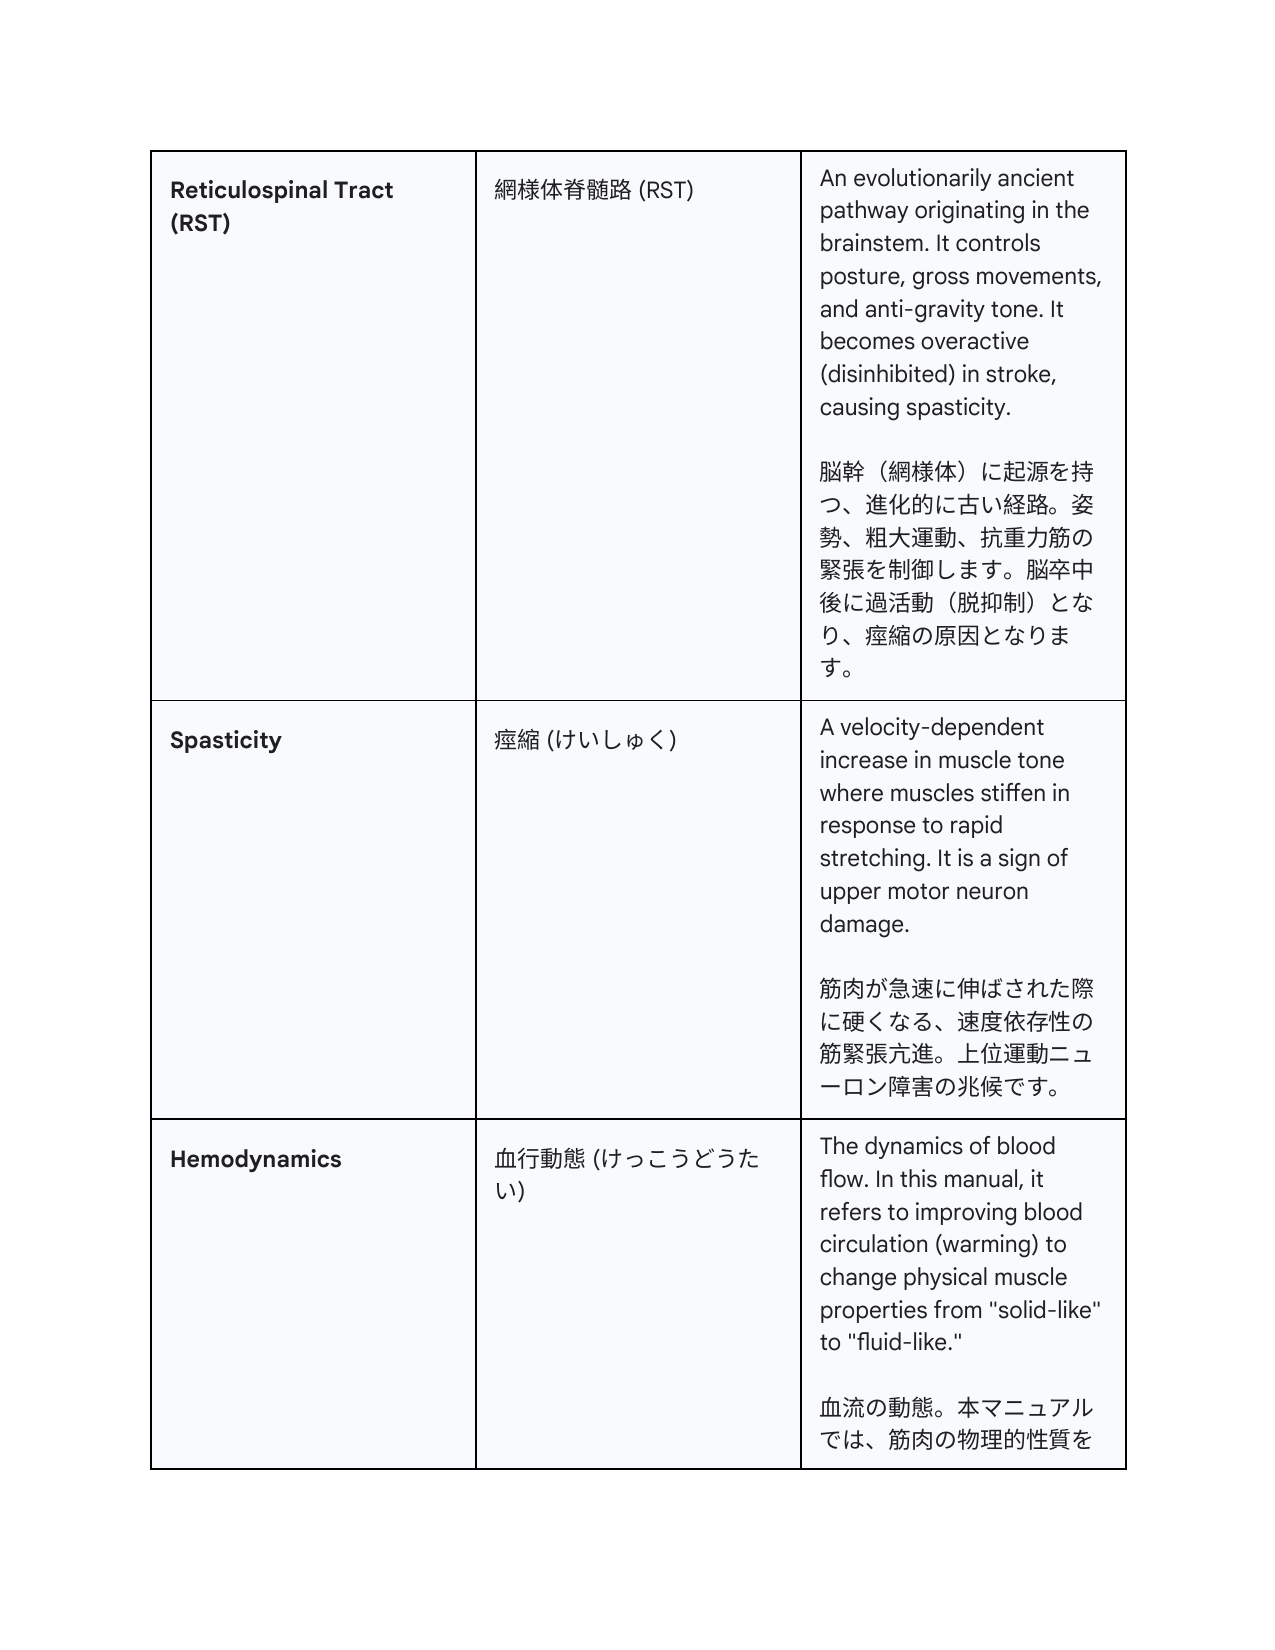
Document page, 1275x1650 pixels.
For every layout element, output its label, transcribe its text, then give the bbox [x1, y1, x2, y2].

table_cell A velocity-dependent increase in muscle tone where muscles stiffen in response to rapid stretching. It is a sign of upper motor neuron damage. 筋肉が急速に伸ばされた際に硬くなる、速度依存性の筋緊張亢進。上位運動ニューロン障害の兆候です。 [802, 701, 1125, 1118]
table_cell 血行動態 (けっこうどうたい) [477, 1120, 800, 1468]
table_cell Reticulospinal Tract (RST) [152, 152, 475, 699]
table_cell Hemodynamics [152, 1120, 475, 1468]
table_cell 網様体脊髄路 (RST) [477, 152, 800, 699]
table_cell Spasticity [152, 701, 475, 1118]
table_cell 痙縮 (けいしゅく) [477, 701, 800, 1118]
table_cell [802, 1120, 1125, 1468]
table_cell An evolutionarily ancient pathway originating in the brainstem. It controls posture, gross movements, and anti-gravity tone. It becomes overactive (disinhibited) in stroke, causing spasticity. 脳幹（網様体）に起源を持つ、進化的に古い経路。姿勢、粗大運動、抗重力筋の緊張を制御します。脳卒中後に過活動（脱抑制）となり、痙縮の原因となります。 [802, 152, 1125, 699]
